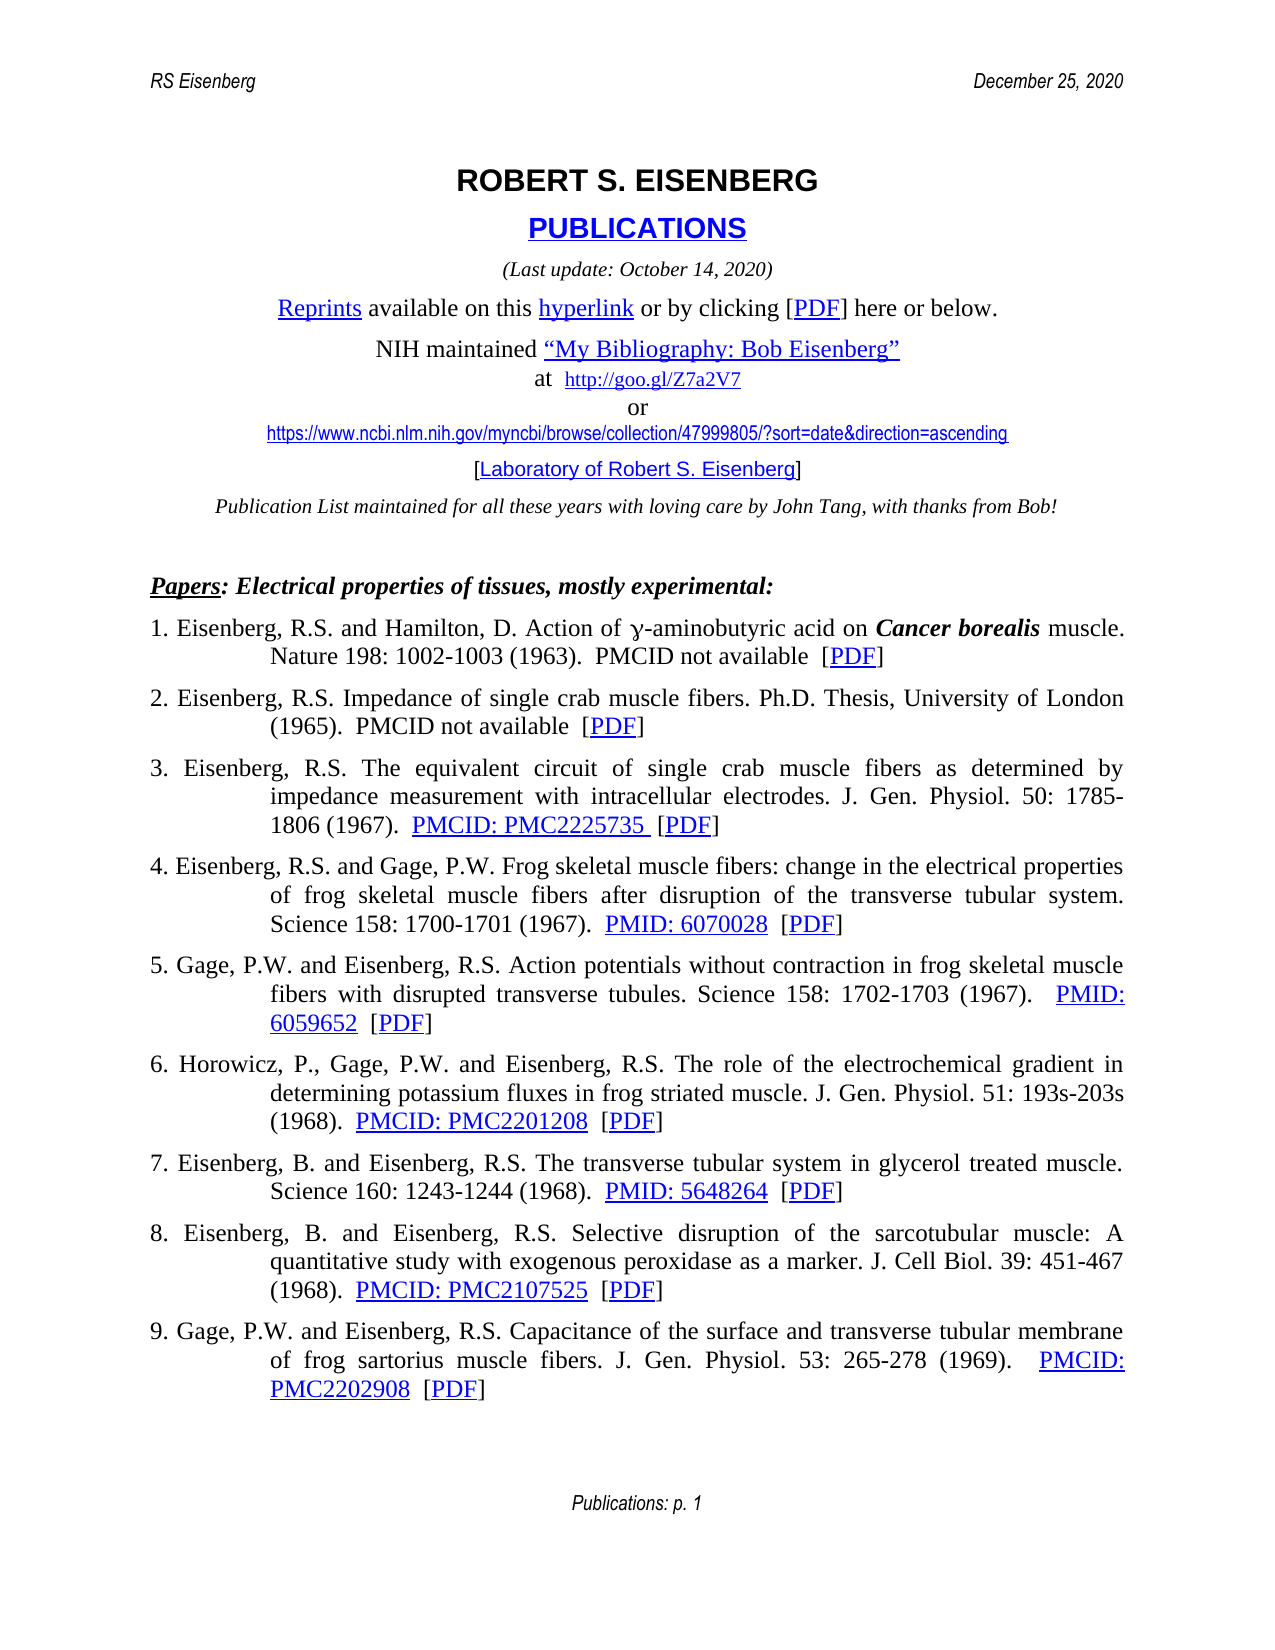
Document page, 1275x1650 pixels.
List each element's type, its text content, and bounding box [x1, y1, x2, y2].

text PUBLICATIONS [150, 211, 1125, 244]
text ROBERT S. EISENBERG [150, 162, 1125, 198]
text or [150, 392, 1125, 421]
text NIH maintained “My Bibliography: Bob Eisenberg” [150, 334, 1125, 363]
text at http://goo.gl/Z7a2V7 [150, 363, 1125, 392]
text 9. Gage, P.W. and Eisenberg, R.S. Capacitance of the surface and transverse tubular membrane of frog sartorius muscle fibers. J. Gen. Physiol. 53: 265-278 (1969). PMCID: PMC2202908 [PDF] [150, 1316, 1125, 1403]
text Papers: Electrical properties of tissues, mostly experimental: [150, 571, 1125, 600]
text 8. Eisenberg, B. and Eisenberg, R.S. Selective disruption of the sarcotubular muscle: A quantitative study with exogenous peroxidase as a marker. J. Cell Biol. 39: 451-467 (1968). PMCID: PMC2107525 [PDF] [150, 1218, 1125, 1304]
text 5. Gage, P.W. and Eisenberg, R.S. Action potentials without contraction in frog skeletal muscle fibers with disrupted transverse tubules. Science 158: 1702-1703 (1967). PMID: 6059652 [PDF] [150, 950, 1125, 1036]
text [Laboratory of Robert S. Eisenberg] [150, 457, 1125, 481]
text 3. Eisenberg, R.S. The equivalent circuit of single crab muscle fibers as determined by impedance measurement with intracellular electrodes. J. Gen. Physiol. 50: 1785-1806 (1967). PMCID: PMC2225735 [PDF] [150, 753, 1125, 839]
text https://www.ncbi.nlm.nih.gov/myncbi/browse/collection/47999805/?sort=date&direction=ascending [150, 421, 1125, 445]
text (Last update: October 14, 2020) [150, 257, 1125, 281]
text 7. Eisenberg, B. and Eisenberg, R.S. The transverse tubular system in glycerol treated muscle. Science 160: 1243-1244 (1968). PMID: 5648264 [PDF] [150, 1148, 1125, 1205]
text Publication List maintained for all these years with loving care by John Tang, with thanks from Bob! [150, 494, 1125, 518]
text 6. Horowicz, P., Gage, P.W. and Eisenberg, R.S. The role of the electrochemical gradient in determining potassium fluxes in frog striated muscle. J. Gen. Physiol. 51: 193s-203s (1968). PMCID: PMC2201208 [PDF] [150, 1049, 1125, 1135]
text 2. Eisenberg, R.S. Impedance of single crab muscle fibers. Ph.D. Thesis, University of London (1965). PMCID not available [PDF] [150, 683, 1125, 740]
text 1. Eisenberg, R.S. and Hamilton, D. Action of -aminobutyric acid on Cancer borealis muscle. Nature 198: 1002-1003 (1963). PMCID not available [PDF] [150, 613, 1125, 670]
text Reprints available on this hyperlink or by clicking [PDF] here or below. [150, 293, 1125, 322]
text 4. Eisenberg, R.S. and Gage, P.W. Frog skeletal muscle fibers: change in the electrical properties of frog skeletal muscle fibers after disruption of the transverse tubular system. Science 158: 1700-1701 (1967). PMID: 6070028 [PDF] [150, 851, 1125, 938]
